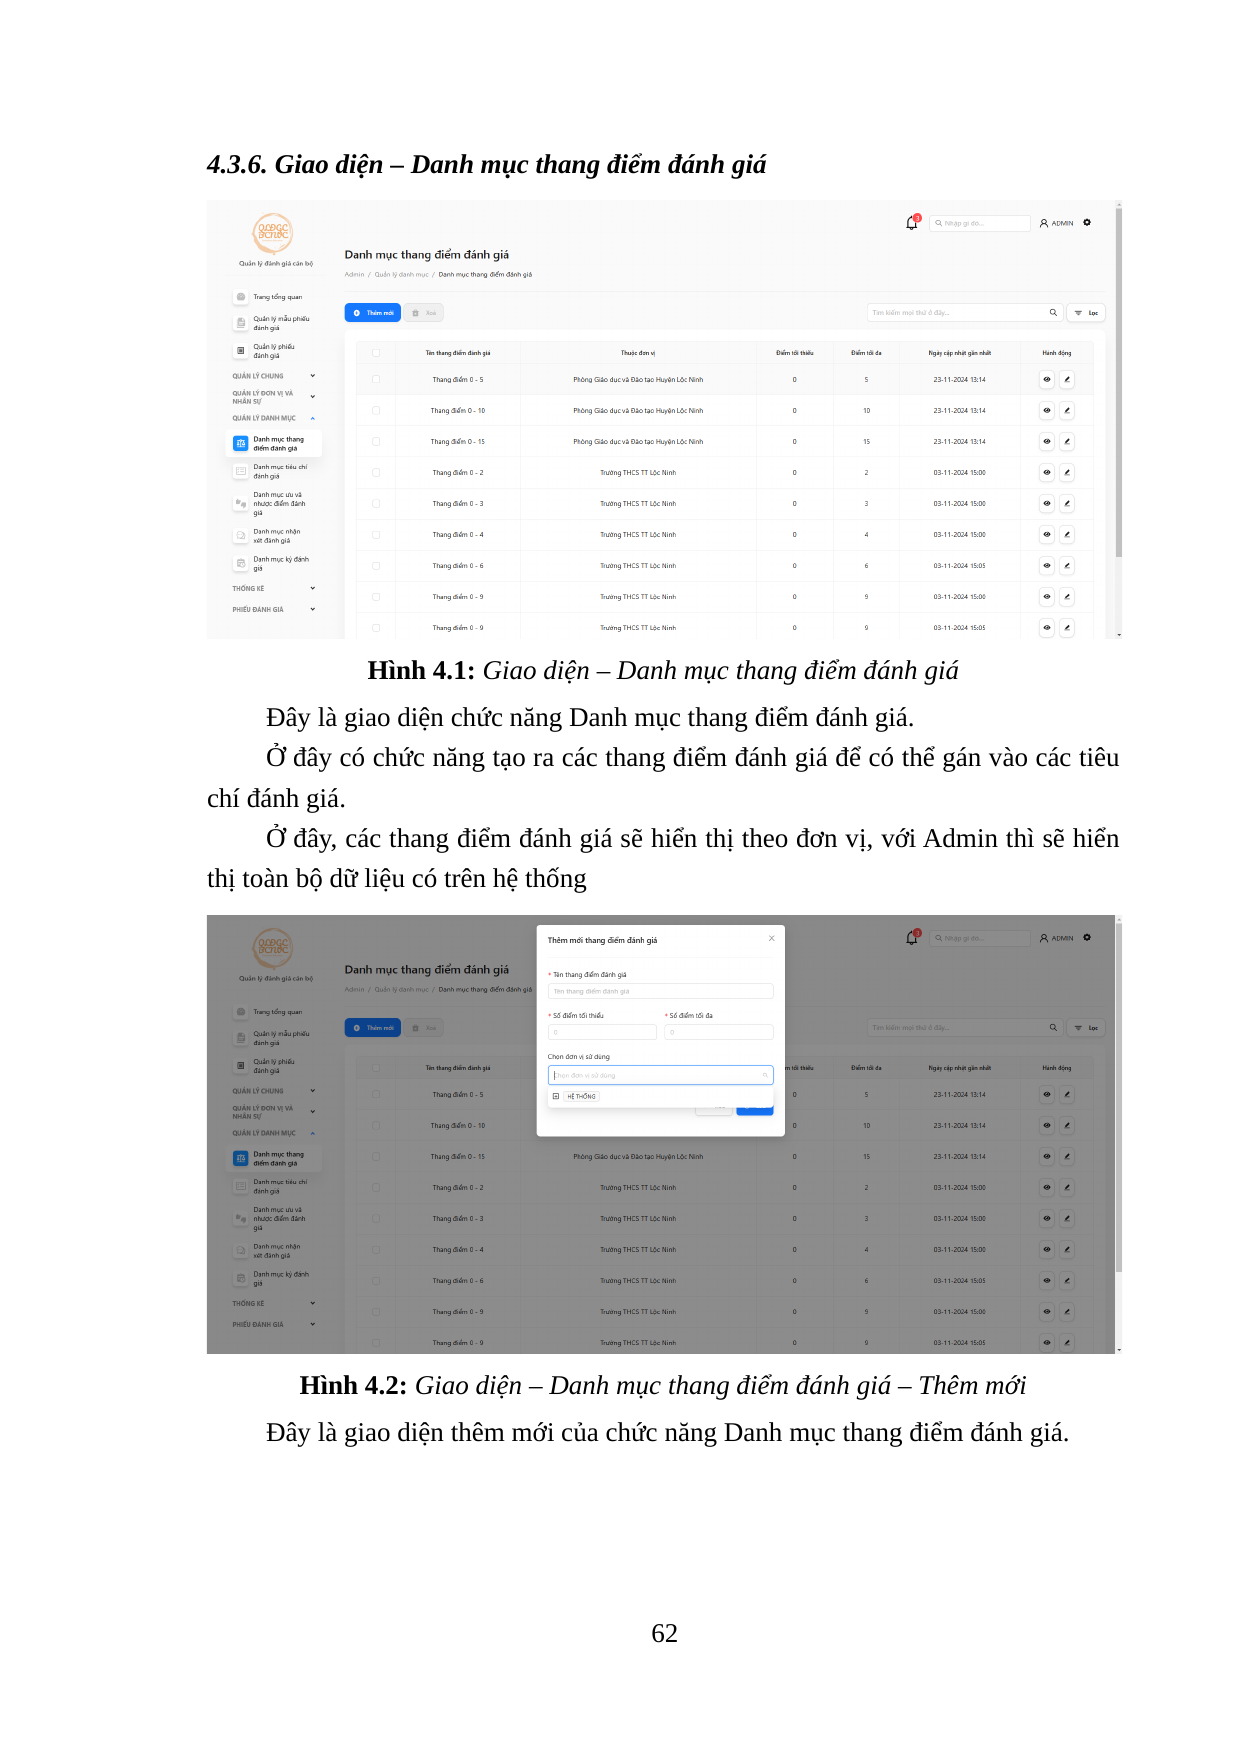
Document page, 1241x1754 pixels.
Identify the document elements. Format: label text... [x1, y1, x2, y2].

text Đây là giao diện chức năng Danh mục thang điểm đánh giá. [207, 701, 1122, 732]
title Giao diện – Danh mục thang điểm đánh giá [207, 654, 1122, 685]
text Giao diện – Danh mục thang điểm đánh giá [207, 148, 1122, 179]
text Ở đây có chức năng tạo ra các thang điểm đánh giá để có thể gán vào các tiêu chí đánh giá. [207, 741, 1122, 813]
text Ở đây, các thang điểm đánh giá sẽ hiển thị theo đơn vị, với Admin thì sẽ hiển thị toàn bộ dữ liệu có trên hệ thống [207, 822, 1122, 894]
picture [206, 200, 1123, 639]
text Đây là giao diện thêm mới của chức năng Danh mục thang điểm đánh giá. [207, 1416, 1122, 1447]
title Giao diện – Danh mục thang điểm đánh giá – Thêm mới [207, 1369, 1122, 1400]
picture [206, 915, 1123, 1354]
